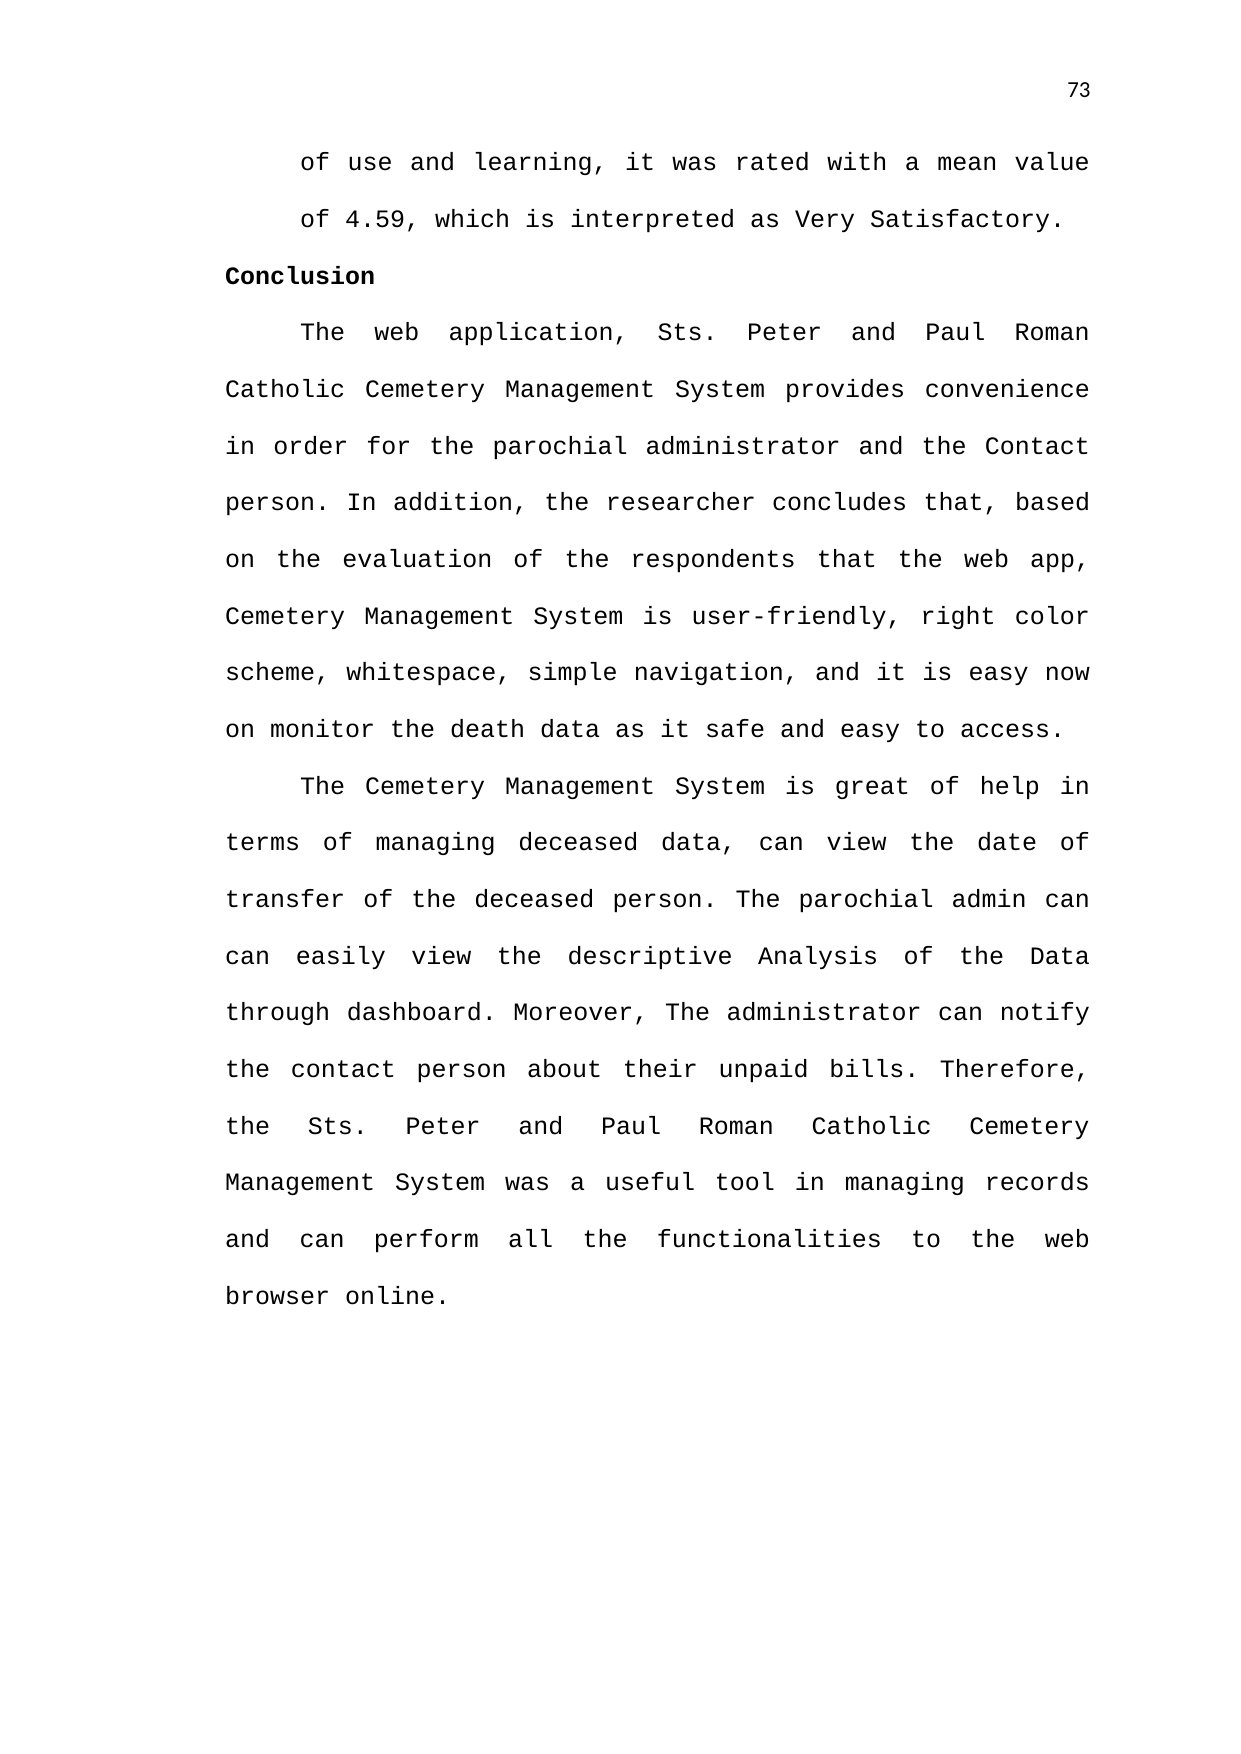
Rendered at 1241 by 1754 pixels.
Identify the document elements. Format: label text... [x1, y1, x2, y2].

text The web application, Sts. Peter and Paul Roman Catholic Cemetery Management System provides convenience in order for the parochial administrator and the Contact person. In addition, the researcher concludes that, based on the evaluation of the respondents that the web app, Cemetery Management System is user-friendly, right color scheme, whitespace, simple navigation, and it is easy now on monitor the death data as it safe and easy to access. [225, 320, 1090, 745]
text The Cemetery Management System is great of help in terms of managing deceased data, can view the date of transfer of the deceased person. The parochial admin can can easily view the descriptive Analysis of the Data through dashboard. Moreover, The administrator can notify the contact person about their unpaid bills. Therefore, the Sts. Peter and Paul Roman Catholic Cemetery Management System was a useful tool in managing records and can perform all the functionalities to the web browser online. [225, 773, 1090, 1312]
text Conclusion [225, 263, 1090, 292]
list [262, 150, 1090, 235]
